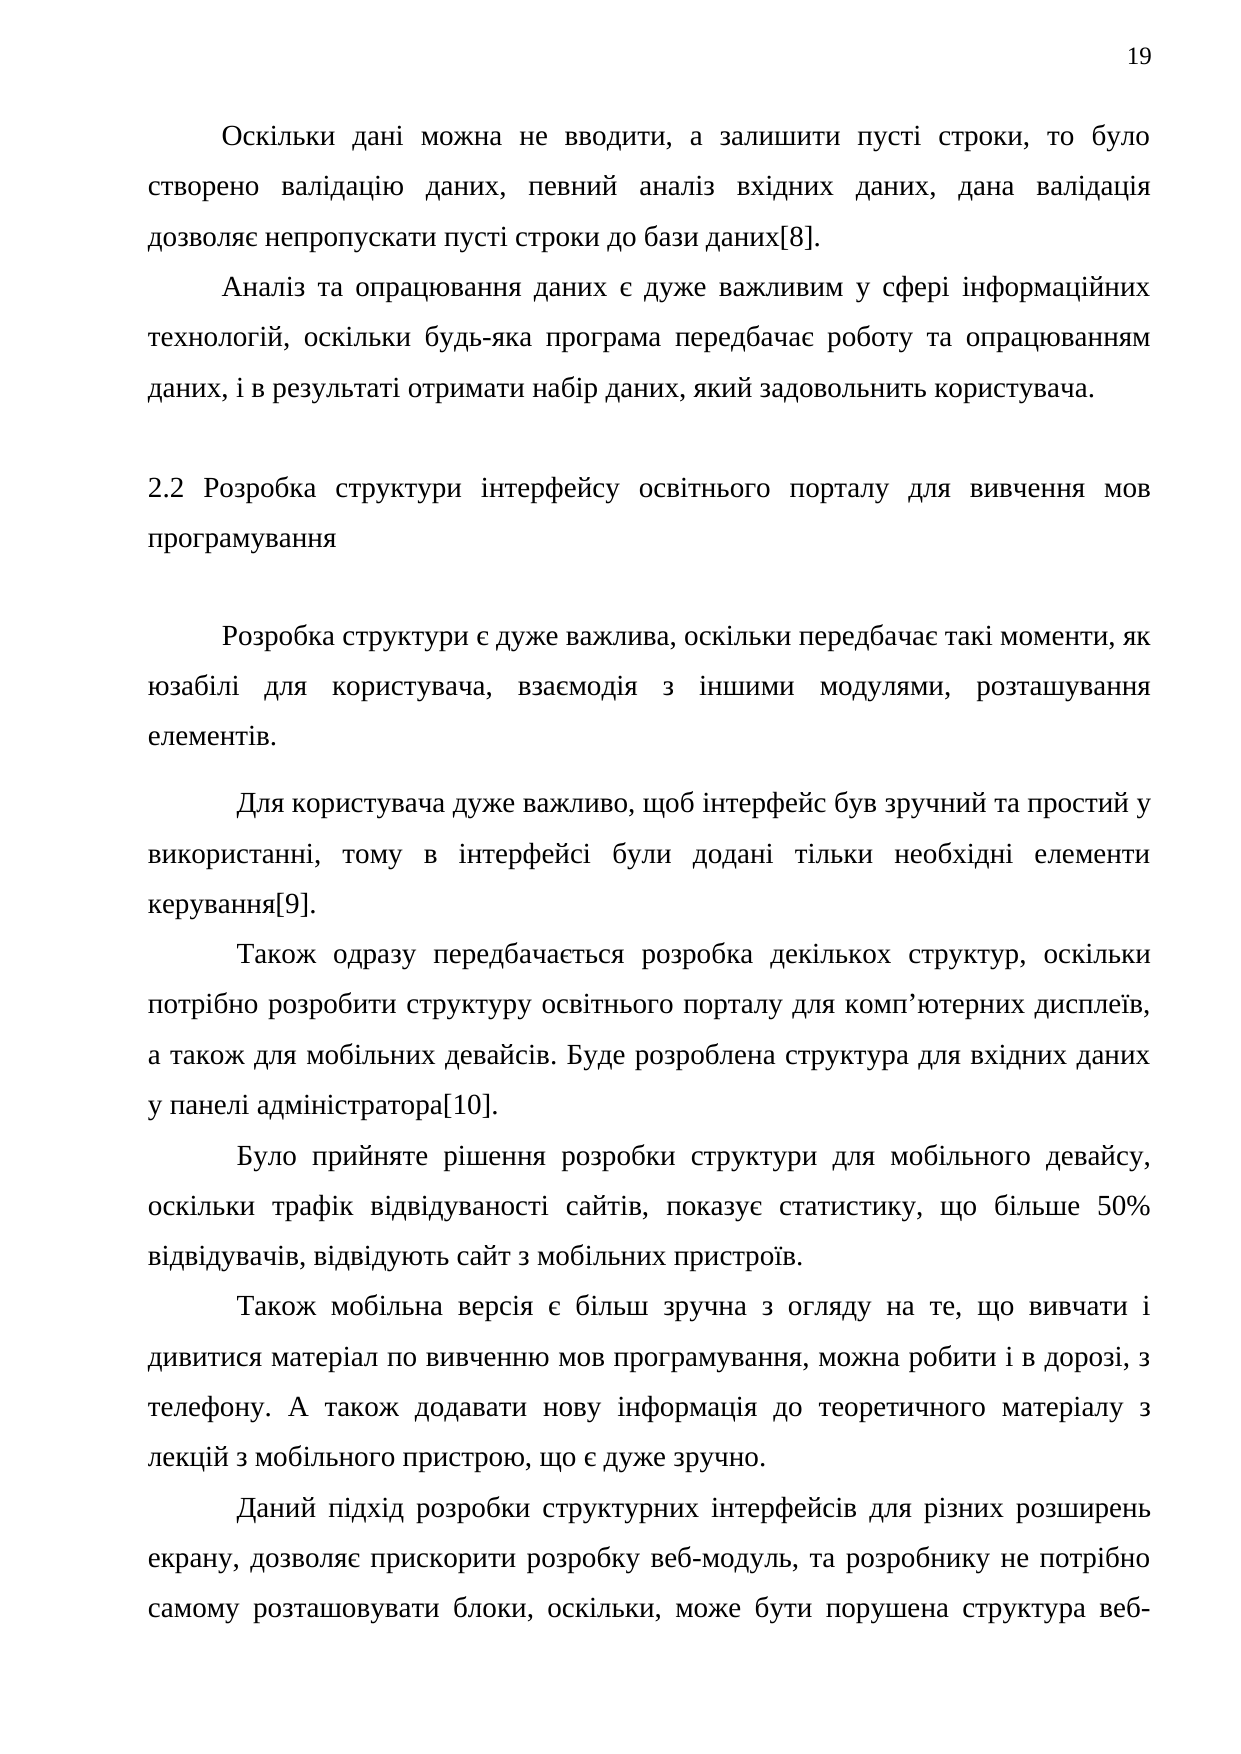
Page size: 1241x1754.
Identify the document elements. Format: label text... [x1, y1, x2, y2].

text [148, 1490, 1152, 1624]
subtitle 2.2 Розробка структури інтерфейсу освітнього порталу для вивчення мов програмування [148, 470, 1152, 554]
text Також мобільна версія є більш зручна з огляду на те, що вивчати і дивитися матеріал по вивченню мов програмування, можна робити і в дорозі, з телефону. А також додавати нову інформація до теоретичного матеріалу з лекцій з мобільного пристрою, що є дуже зручно. [148, 1288, 1152, 1473]
text Розробка структури є дуже важлива, оскільки передбачає такі моменти, як юзабілі для користувача, взаємодія з іншими модулями, розташування елементів. [148, 618, 1152, 752]
text Також одразу передбачається розробка декількох структур, оскільки потрібно розробити структуру освітнього порталу для комп’ютерних дисплеїв, а також для мобільних девайсів. Буде розроблена структура для вхідних даних у панелі адміністратора[10]. [148, 936, 1152, 1121]
text Оскільки дані можна не вводити, а залишити пусті строки, то було створено валідацію даних, певний аналіз вхідних даних, дана валідація дозволяє непропускати пусті строки до бази даних[8]. [148, 118, 1152, 252]
text Для користувача дуже важливо, щоб інтерфейс був зручний та простий у використанні, тому в інтерфейсі були додані тільки необхідні елементи керування[9]. [148, 785, 1152, 919]
text Аналіз та опрацювання даних є дуже важливим у сфері інформаційних технологій, оскільки будь-яка програма передбачає роботу та опрацюванням даних, і в результаті отримати набір даних, який задовольнить користувача. [148, 269, 1152, 403]
text Було прийняте рішення розробки структури для мобільного девайсу, оскільки трафік відвідуваності сайтів, показує статистику, що більше 50% відвідувачів, відвідують сайт з мобільних пристроїв. [148, 1138, 1152, 1272]
